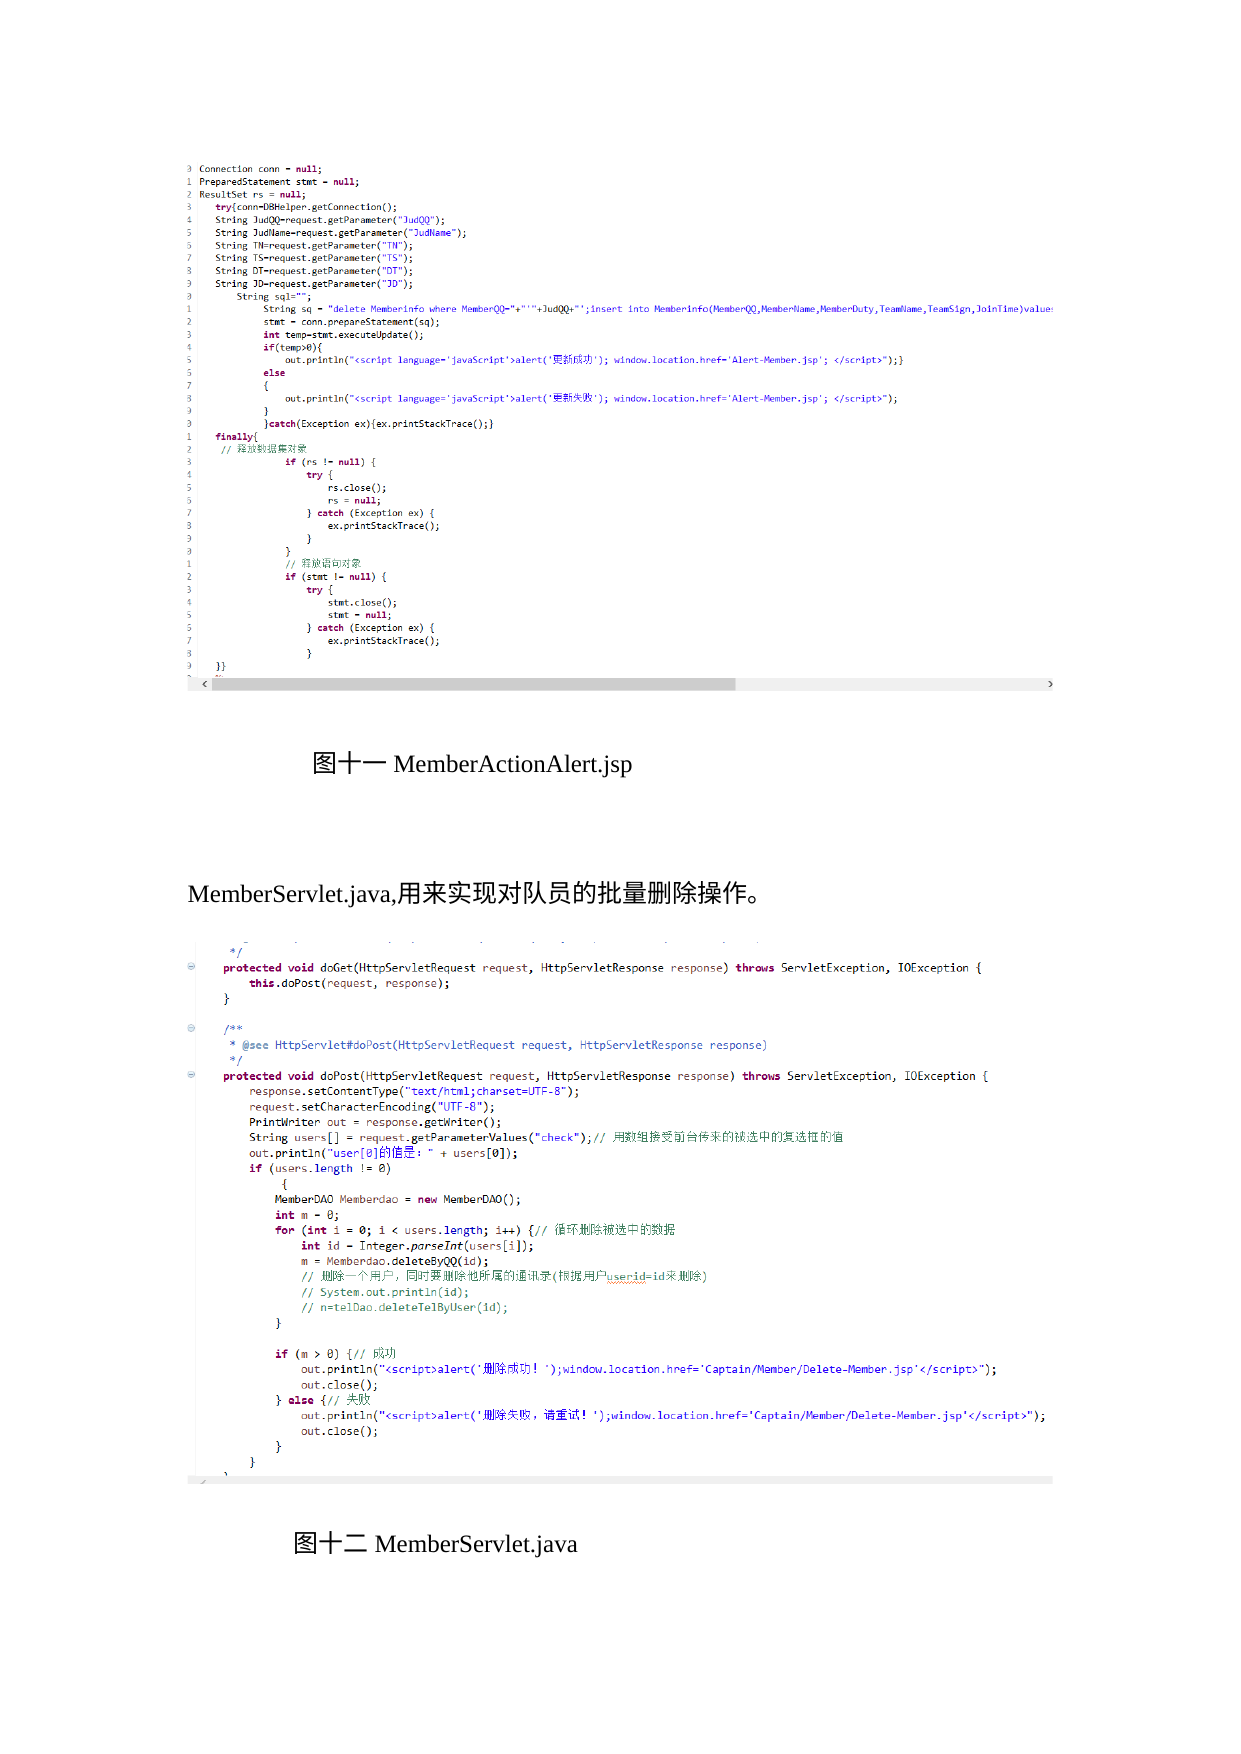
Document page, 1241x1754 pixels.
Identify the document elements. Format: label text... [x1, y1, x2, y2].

picture [187, 162, 1053, 691]
text 图十一 MemberActionAlert.jsp [187, 729, 1053, 794]
text 图十二 MemberServlet.java [187, 1509, 1053, 1574]
picture [187, 942, 1053, 1484]
text MemberServlet.java,用来实现对队员的批量删除操作。 [187, 859, 1053, 924]
